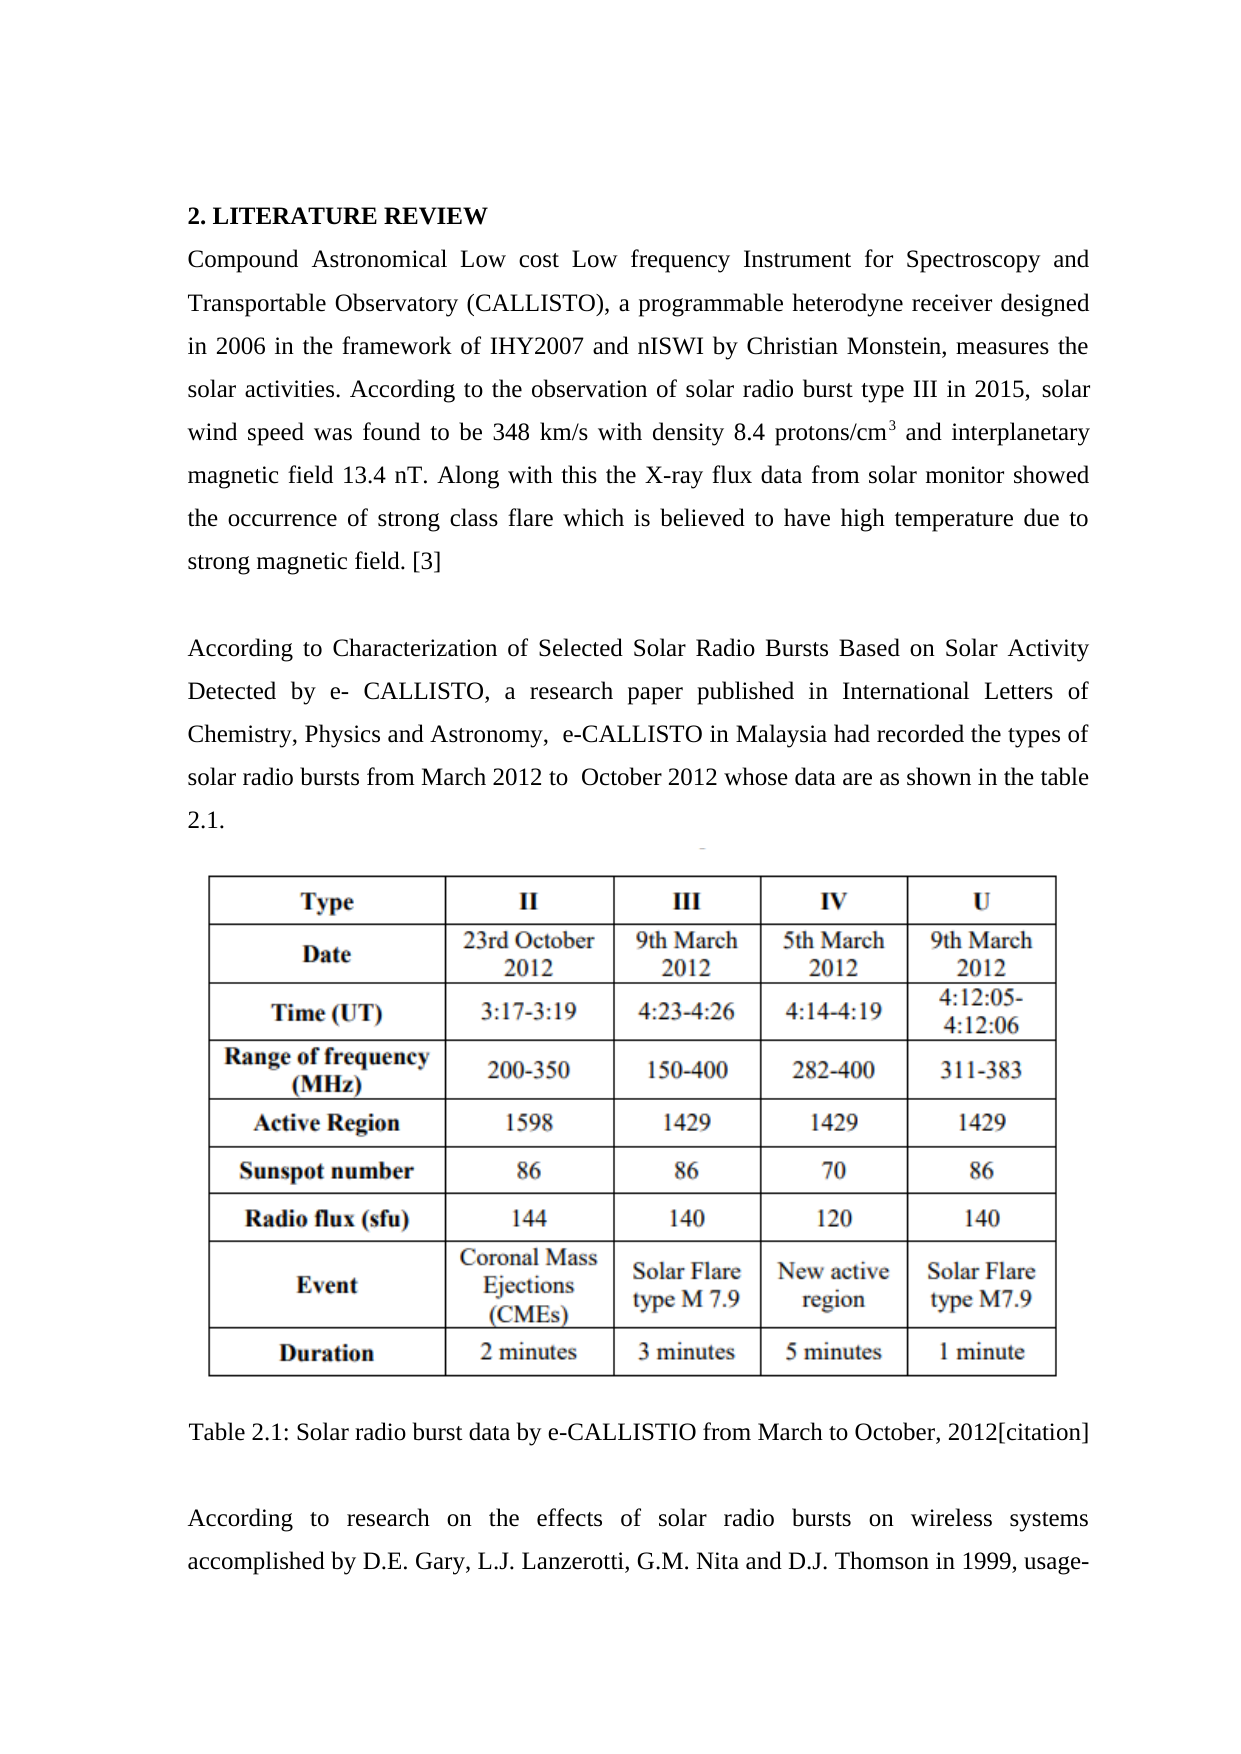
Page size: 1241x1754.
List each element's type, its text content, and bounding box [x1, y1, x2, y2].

text Compound Astronomical Low cost Low frequency Instrument for Spectroscopy and Transportable Observatory (CALLISTO), a programmable heterodyne receiver designed in 2006 in the framework of IHY2007 and nISWI by Christian Monstein, measures the solar activities. According to the observation of solar radio burst type III in 2015, solar wind speed was found to be 348 km/s with density 8.4 protons/cm3 and interplanetary magnetic field 13.4 nT. Along with this the X-ray flux data from solar monitor showed the occurrence of strong class flare which is believed to have high temperature due to strong magnetic field. [3] [187, 516, 1090, 575]
subtitle 2. LITERATURE REVIEW [187, 201, 1090, 230]
text According to Characterization of Selected Solar Radio Bursts Based on Solar Activity Detected by e- CALLISTO, a research paper published in International Letters of Chemistry, Physics and Astronomy, e-CALLISTO in Malaysia had recorded the types of solar radio bursts from March 2012 to October 2012 whose data are as shown in the table 2.1. [187, 656, 1090, 834]
text Table 2.1: Solar radio burst data by e-CALLISTIO from March to October, 2012[citation] [187, 1417, 1090, 1446]
picture [187, 848, 1091, 1403]
text Compound Astronomical Low cost Low frequency Instrument for Spectroscopy and Transportable Observatory (CALLISTO), a programmable heterodyne receiver designed in 2006 in the framework of IHY2007 and nISWI by Christian Monstein, measures the solar activities. According to the observation of solar radio burst type III in 2015, solar wind speed was found to be 348 km/s with density 8.4 protons/cm3 and interplanetary magnetic field 13.4 nT. Along with this the X-ray flux data from solar monitor showed the occurrence of strong class flare which is believed to have high temperature due to strong magnetic field. [3] [187, 244, 1090, 515]
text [187, 1503, 1090, 1575]
